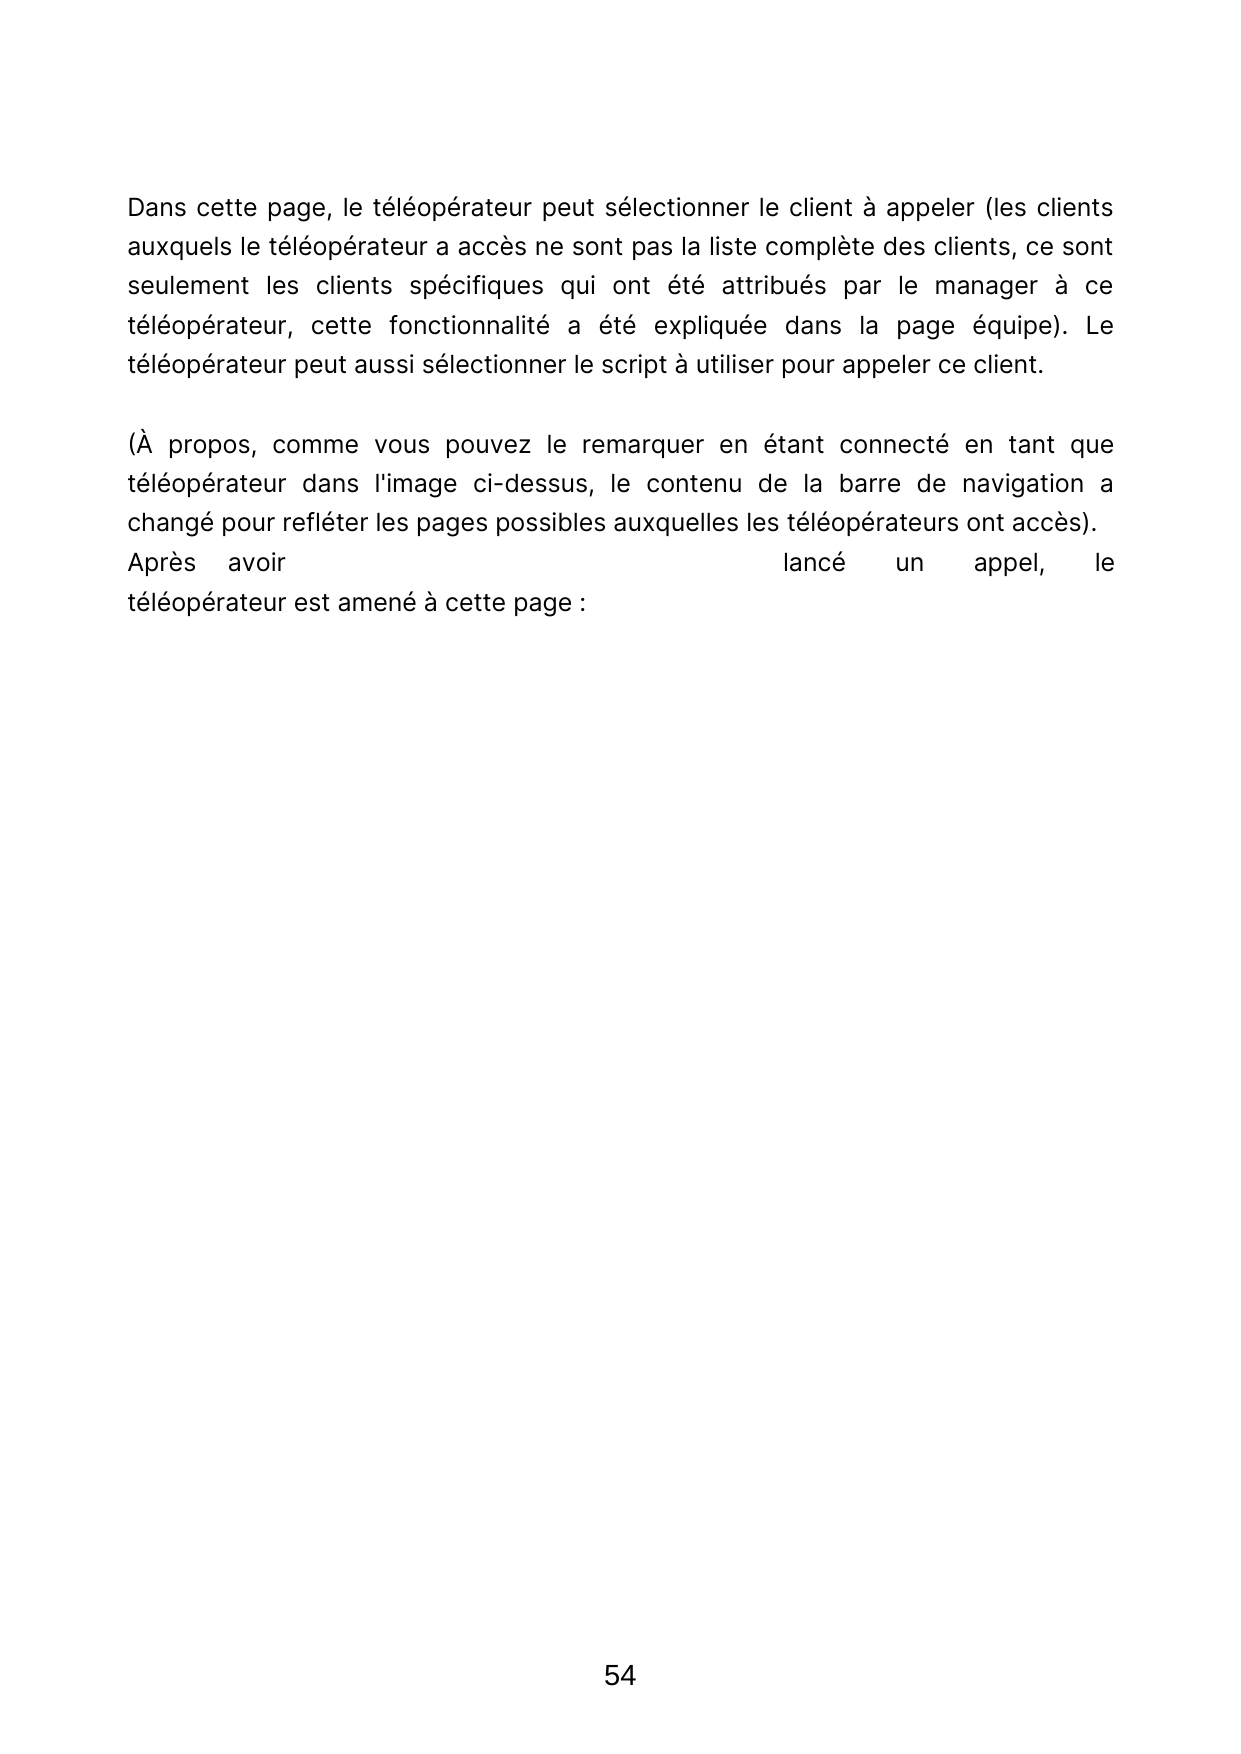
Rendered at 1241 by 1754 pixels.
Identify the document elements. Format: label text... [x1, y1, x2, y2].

text (À propos, comme vous pouvez le remarquer en étant connecté en tant que téléopérateur dans l'image ci-dessus, le contenu de la barre de navigation a changé pour refléter les pages possibles auxquelles les téléopérateurs ont accès). [127, 429, 1115, 538]
text Après avoir lancé un appel, le téléopérateur est amené à cette page : [127, 547, 1115, 617]
text Dans cette page, le téléopérateur peut sélectionner le client à appeler (les clients auxquels le téléopérateur a accès ne sont pas la liste complète des clients, ce sont seulement les clients spécifiques qui ont été attribués par le manager à ce téléopérateur, cette fonctionnalité a été expliquée dans la page équipe). Le téléopérateur peut aussi sélectionner le script à utiliser pour appeler ce client. [127, 192, 1115, 379]
